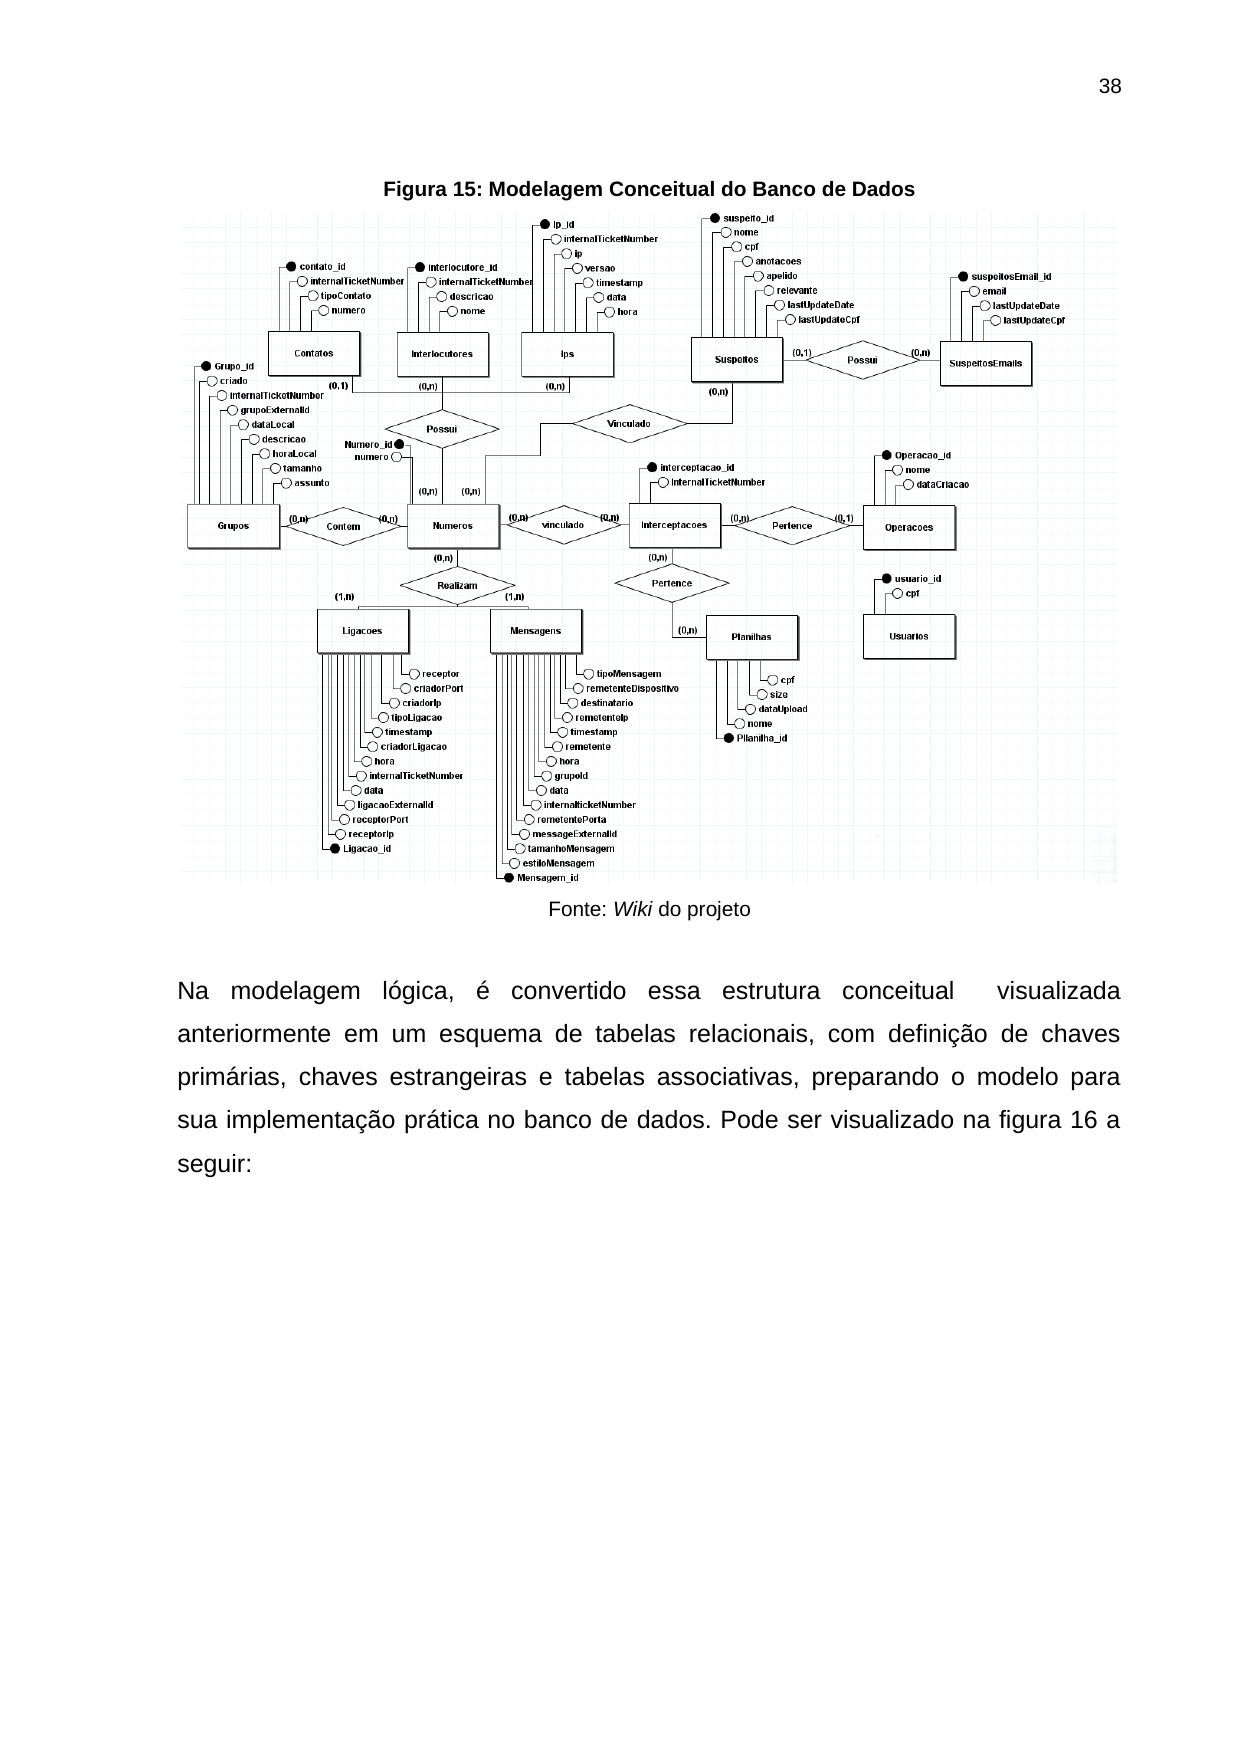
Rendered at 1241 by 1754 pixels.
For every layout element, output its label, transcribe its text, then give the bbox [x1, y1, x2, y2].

picture [181, 212, 1118, 883]
text Na modelagem lógica, é convertido essa estrutura conceitual visualizada anteriormente em um esquema de tabelas relacionais, com definição de chaves primárias, chaves estrangeiras e tabelas associativas, preparando o modelo para sua implementação prática no banco de dados. Pode ser visualizado na figura 16 a seguir: [177, 976, 1122, 1177]
text Fonte: Wiki do projeto [177, 897, 1122, 921]
